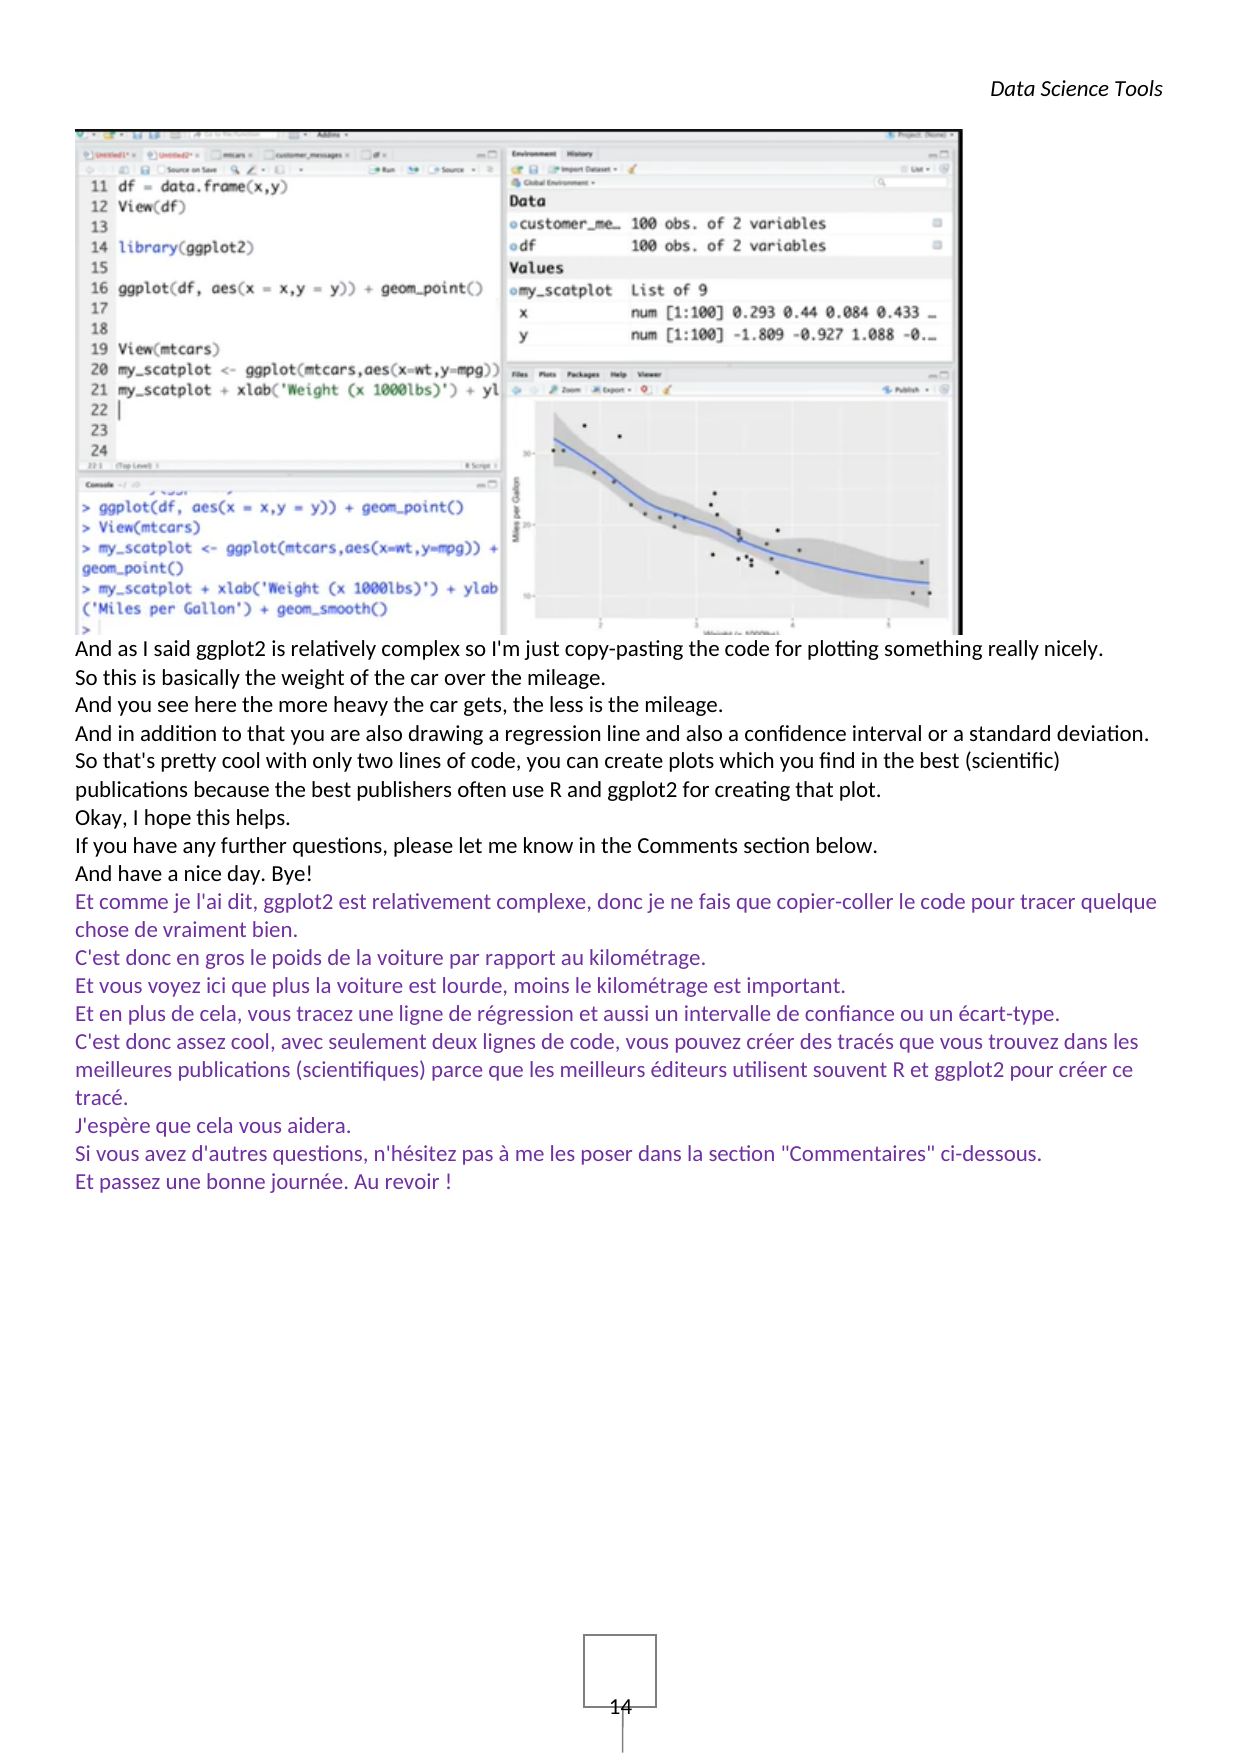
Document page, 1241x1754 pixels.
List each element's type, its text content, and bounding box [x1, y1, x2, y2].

text J'espère que cela vous aidera. [75, 1111, 1165, 1139]
text Si vous avez d'autres questions, n'hésitez pas à me les poser dans la section "Commentaires" ci-dessous. [75, 1139, 1165, 1167]
text Et en plus de cela, vous tracez une ligne de régression et aussi un intervalle de confiance ou un écart-type. [75, 999, 1165, 1027]
text So this is basically the weight of the car over the mileage. [75, 663, 1165, 691]
text And as I said ggplot2 is relatively complex so I'm just copy-pasting the code for plotting something really nicely. [75, 634, 1165, 663]
text And you see here the more heavy the car gets, the less is the mileage. [75, 691, 1165, 719]
text If you have any further questions, please let me know in the Comments section below. [75, 831, 1165, 859]
text Et passez une bonne journée. Au revoir ! [75, 1167, 1165, 1195]
picture [75, 129, 963, 635]
text And in addition to that you are also drawing a regression line and also a confidence interval or a standard deviation. [75, 719, 1165, 747]
text Et vous voyez ici que plus la voiture est lourde, moins le kilométrage est important. [75, 971, 1165, 999]
text Et comme je l'ai dit, ggplot2 est relativement complexe, donc je ne fais que copier-coller le code pour tracer quelque chose de vraiment bien. [75, 887, 1165, 943]
text So that's pretty cool with only two lines of code, you can create plots which you find in the best (scientific) publications because the best publishers often use R and ggplot2 for creating that plot. [75, 747, 1165, 803]
text Okay, I hope this helps. [75, 803, 1165, 831]
text C'est donc en gros le poids de la voiture par rapport au kilométrage. [75, 943, 1165, 971]
text C'est donc assez cool, avec seulement deux lignes de code, vous pouvez créer des tracés que vous trouvez dans les meilleures publications (scientifiques) parce que les meilleurs éditeurs utilisent souvent R et ggplot2 pour créer ce tracé. [75, 1027, 1165, 1111]
text And have a nice day. Bye! [75, 859, 1165, 887]
